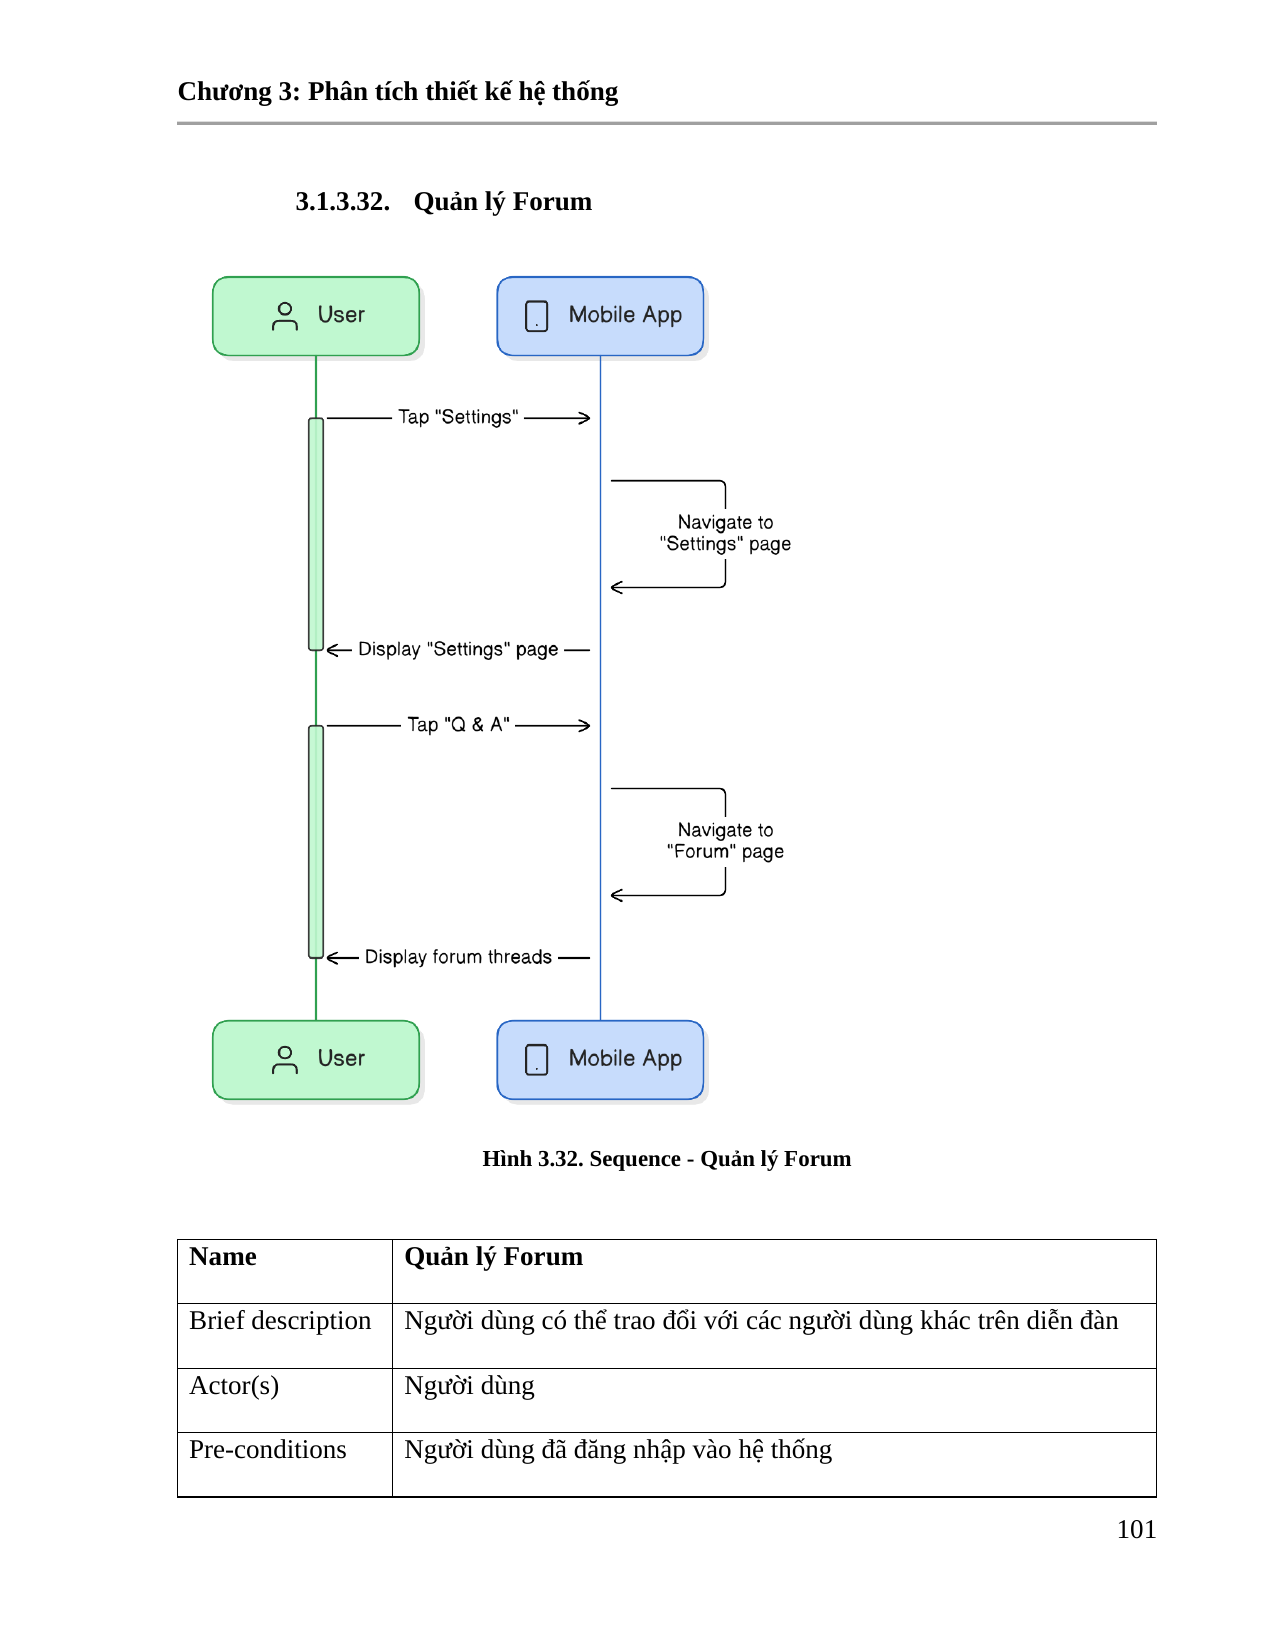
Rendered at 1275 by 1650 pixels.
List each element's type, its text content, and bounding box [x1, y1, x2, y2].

picture [177, 235, 807, 1113]
subtitle Quản lý Forum [295, 185, 1157, 216]
text Hình 3.32. Sequence - Quản lý Forum [177, 1144, 1157, 1171]
